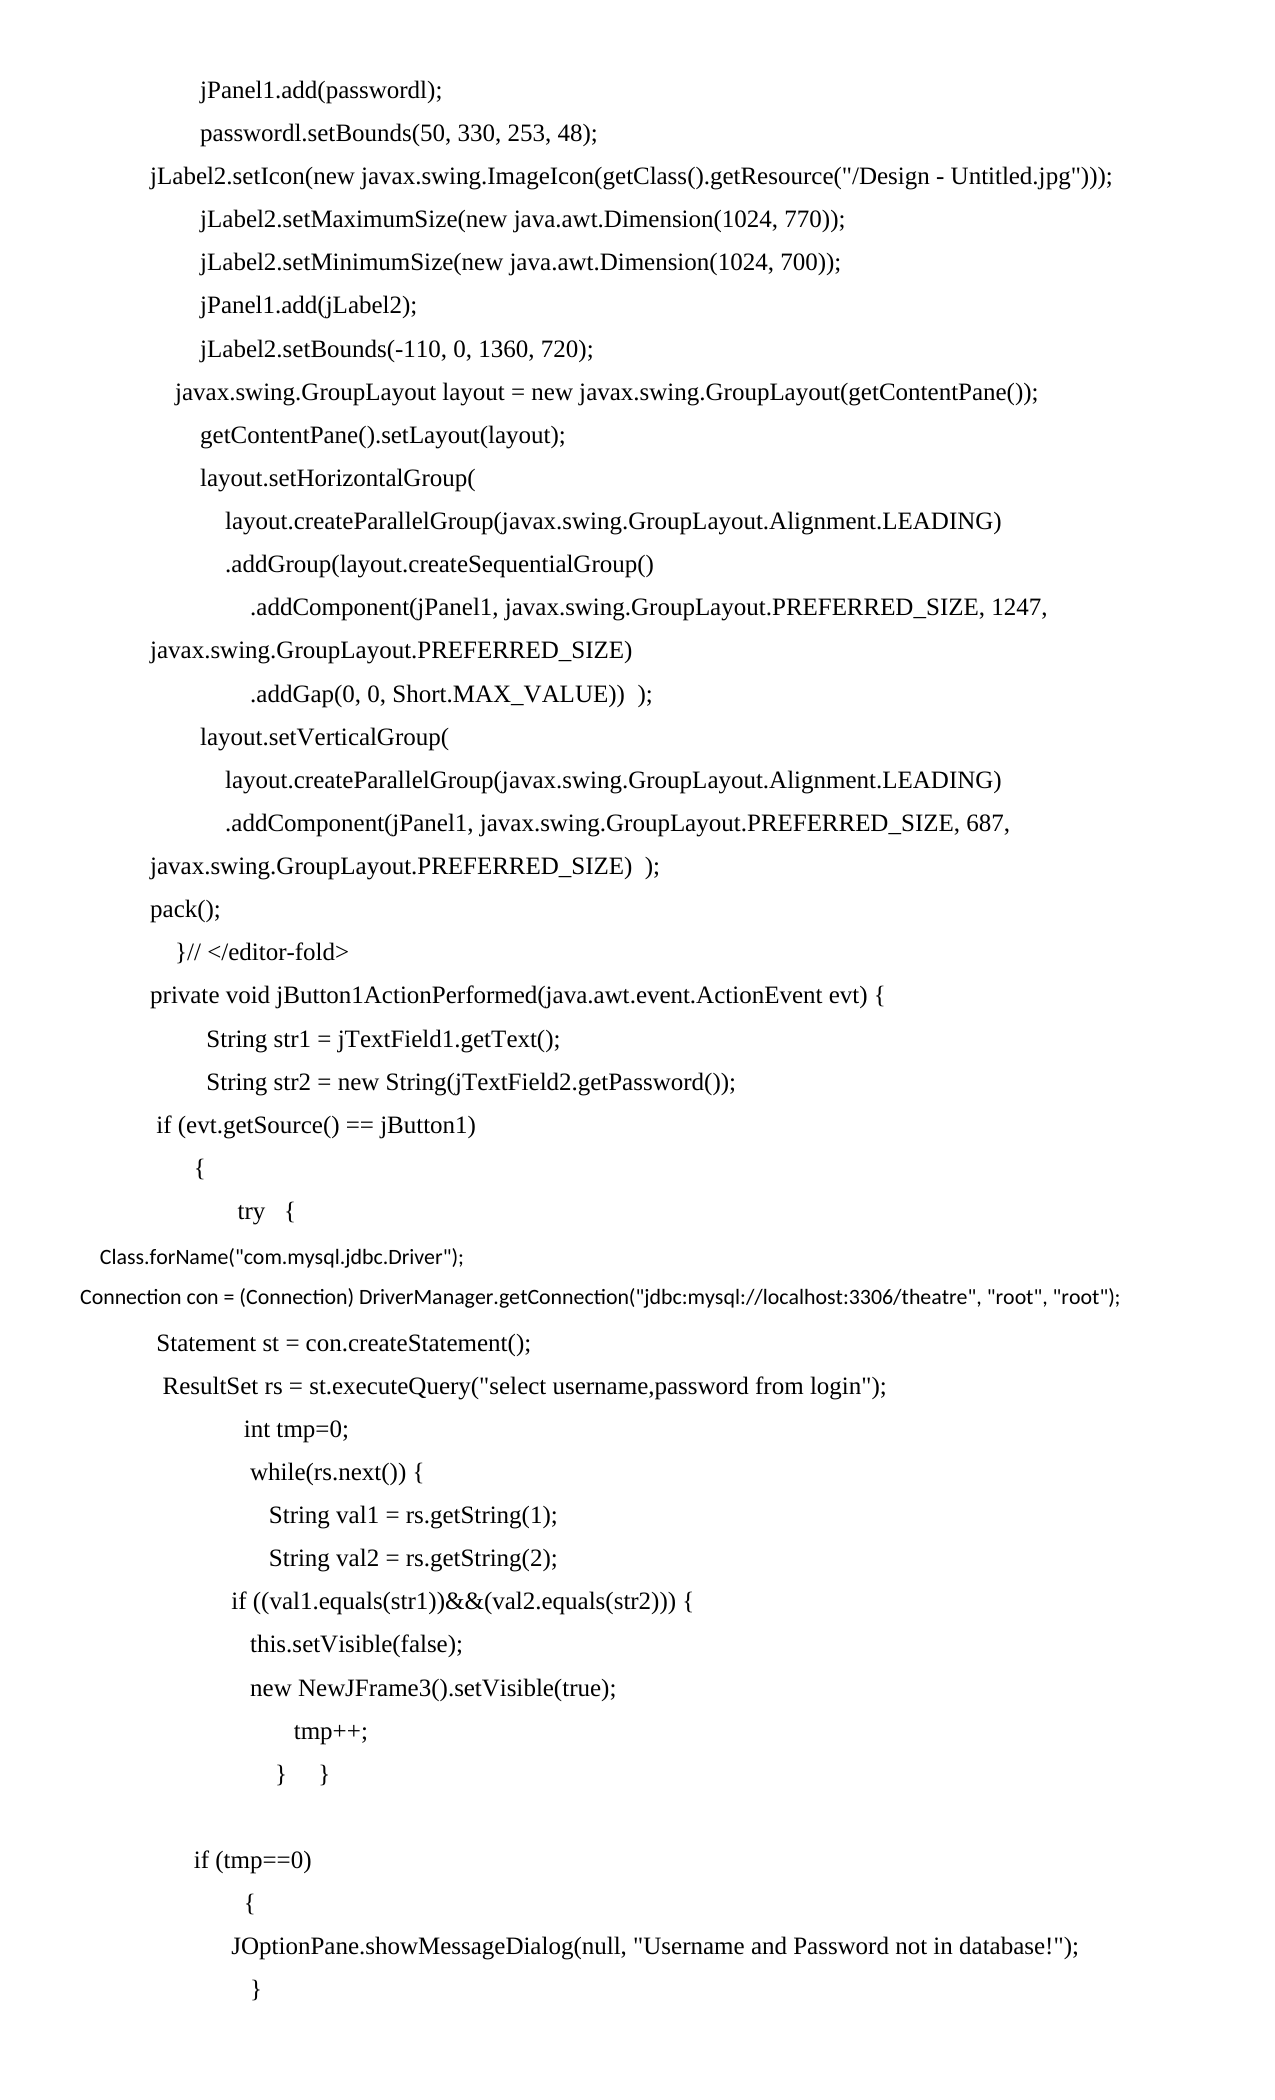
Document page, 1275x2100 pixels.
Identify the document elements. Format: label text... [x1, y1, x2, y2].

list String str1 = jTextField1.getText(); [150, 1024, 1200, 1052]
list pack(); [150, 894, 1200, 923]
list if (tmp==0) [150, 1845, 1200, 1874]
list layout.createParallelGroup(javax.swing.GroupLayout.Alignment.LEADING) [150, 506, 1200, 535]
list } [150, 1974, 1200, 2003]
list try { [150, 1196, 1200, 1225]
list javax.swing.GroupLayout layout = new javax.swing.GroupLayout(getContentPane()); [150, 377, 1200, 406]
list }// </editor-fold> [150, 937, 1200, 966]
list .addComponent(jPanel1, javax.swing.GroupLayout.PREFERRED_SIZE, 1247, javax.swing.GroupLayout.PREFERRED_SIZE) [150, 592, 1200, 664]
list jLabel2.setIcon(new javax.swing.ImageIcon(getClass().getResource("/Design - Untitled.jpg"))); [150, 161, 1200, 190]
list } } [150, 1759, 1200, 1788]
list while(rs.next()) { [150, 1457, 1200, 1486]
list jPanel1.add(jLabel2); [150, 291, 1200, 319]
list getContentPane().setLayout(layout); [150, 420, 1200, 449]
list new NewJFrame3().setVisible(true); [150, 1673, 1200, 1701]
list { [150, 1888, 1200, 1917]
list jPanel1.add(passwordl); [150, 75, 1200, 104]
list String val1 = rs.getString(1); [150, 1500, 1200, 1529]
list if (evt.getSource() == jButton1) [150, 1110, 1200, 1139]
list layout.createParallelGroup(javax.swing.GroupLayout.Alignment.LEADING) [150, 765, 1200, 794]
list jLabel2.setBounds(-110, 0, 1360, 720); [150, 334, 1200, 362]
list String val2 = rs.getString(2); [150, 1543, 1200, 1572]
list .addComponent(jPanel1, javax.swing.GroupLayout.PREFERRED_SIZE, 687, javax.swing.GroupLayout.PREFERRED_SIZE) ); [150, 808, 1200, 880]
list Statement st = con.createStatement(); [150, 1328, 1200, 1356]
list private void jButton1ActionPerformed(java.awt.event.ActionEvent evt) { [150, 981, 1200, 1009]
list jLabel2.setMinimumSize(new java.awt.Dimension(1024, 700)); [150, 247, 1200, 276]
list this.setVisible(false); [150, 1629, 1200, 1658]
list if ((val1.equals(str1))&&(val2.equals(str2))) { [150, 1586, 1200, 1615]
list { [150, 1153, 1200, 1182]
text Connection con = (Connection) DriverManager.getConnection("jdbc:mysql://localhost:3306/theatre", "root", "root"); [75, 1283, 1200, 1310]
text Class.forName("com.mysql.jdbc.Driver"); [75, 1243, 1200, 1270]
list int tmp=0; [150, 1414, 1200, 1443]
list layout.setVerticalGroup( [150, 722, 1200, 751]
list .addGroup(layout.createSequentialGroup() [150, 549, 1200, 578]
list jLabel2.setMaximumSize(new java.awt.Dimension(1024, 770)); [150, 204, 1200, 233]
list .addGap(0, 0, Short.MAX_VALUE)) ); [150, 679, 1200, 707]
list String str2 = new String(jTextField2.getPassword()); [150, 1067, 1200, 1096]
list ResultSet rs = st.executeQuery("select username,password from login"); [150, 1371, 1200, 1399]
list tmp++; [150, 1716, 1200, 1744]
list layout.setHorizontalGroup( [150, 463, 1200, 492]
list JOptionPane.showMessageDialog(null, "Username and Password not in database!"); [150, 1931, 1200, 1960]
list passwordl.setBounds(50, 330, 253, 48); [150, 118, 1200, 147]
